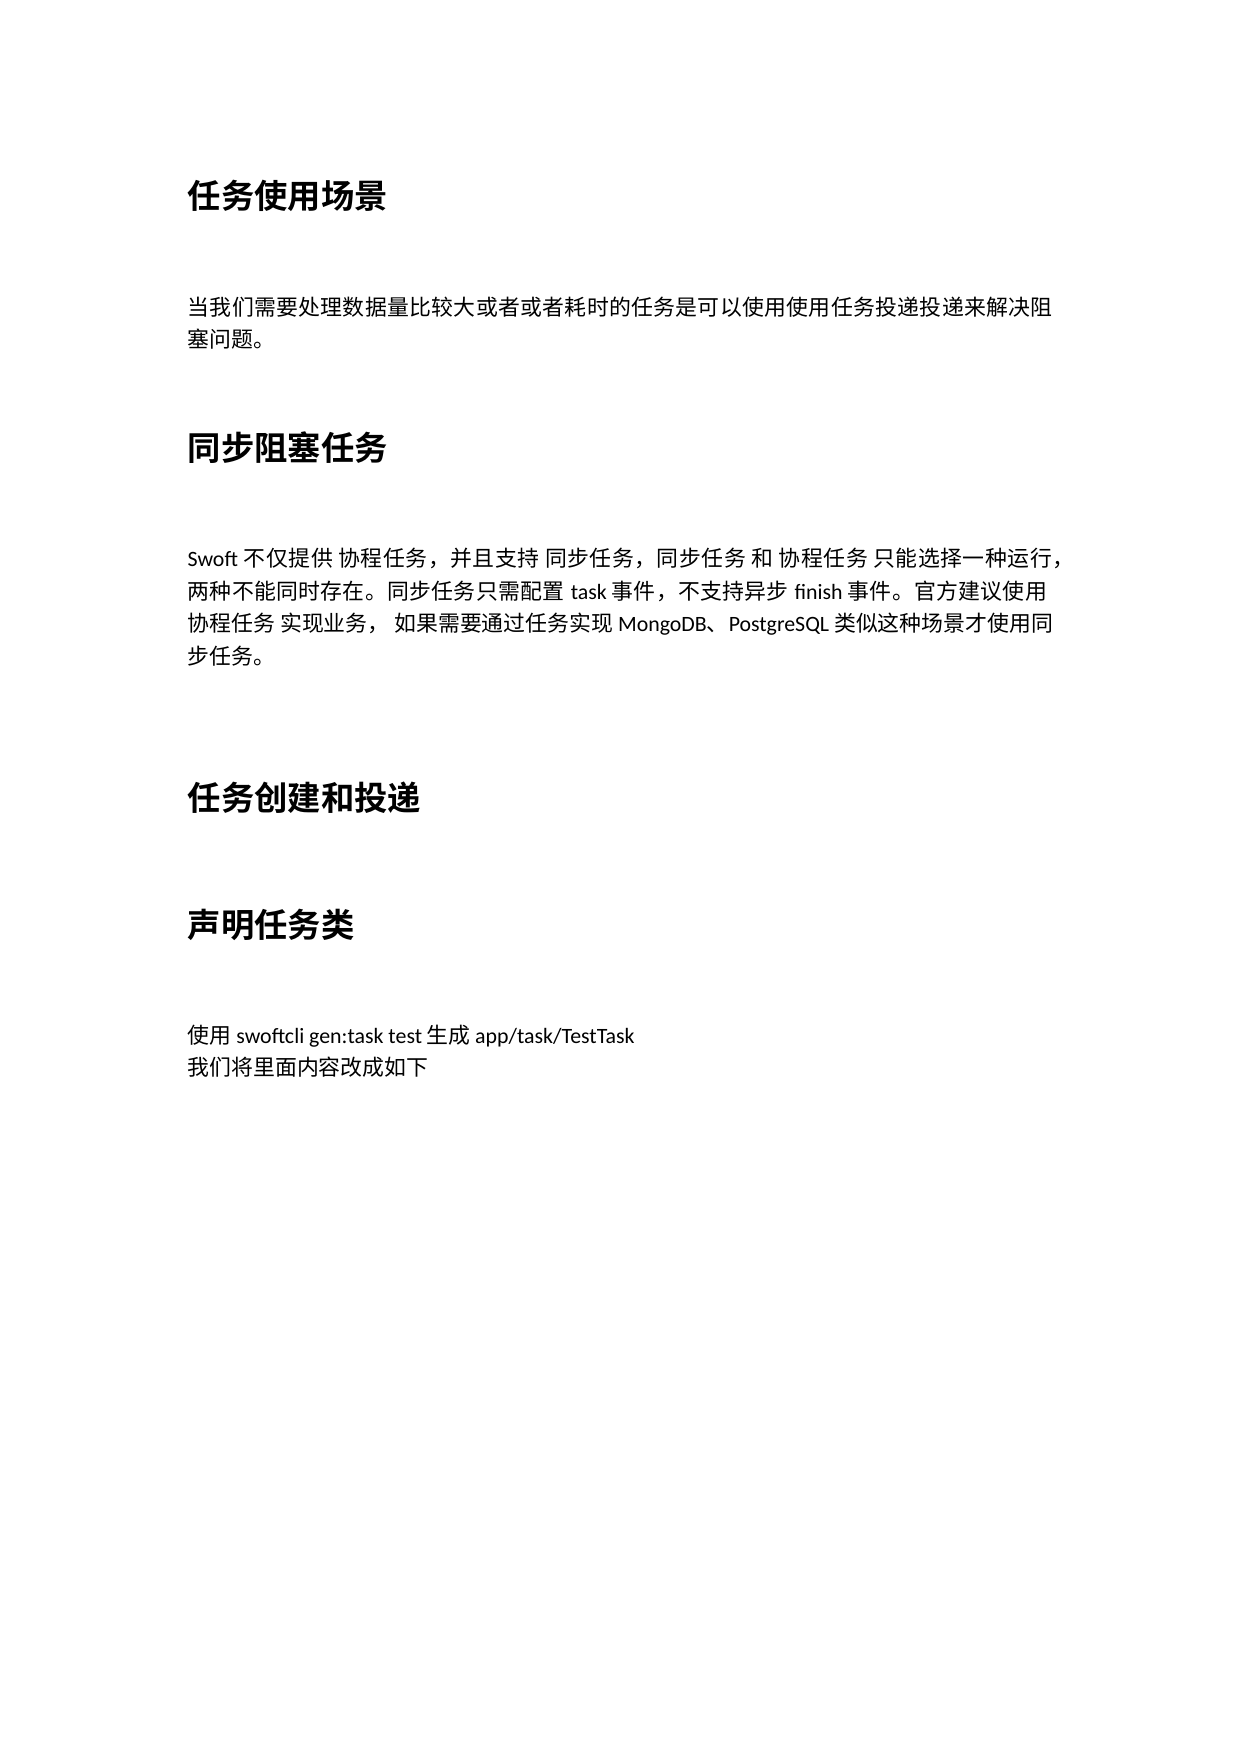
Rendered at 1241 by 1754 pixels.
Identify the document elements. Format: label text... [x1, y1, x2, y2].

text 当我们需要处理数据量比较大或者或者耗时的任务是可以使用使用任务投递投递来解决阻塞问题。 [187, 289, 1053, 354]
text 使用 swoftcli gen:task test生成 app/task/TestTask [187, 1017, 1053, 1050]
text 我们将里面内容改成如下 [187, 1050, 1053, 1082]
subtitle 声明任务类 [187, 890, 1053, 955]
subtitle 同步阻塞任务 [187, 414, 1053, 479]
text Swoft 不仅提供 协程任务，并且支持 同步任务，同步任务 和 协程任务 只能选择一种运行，两种不能同时存在。同步任务只需配置 task 事件，不支持异步 finish 事件。官方建议使用 协程任务 实现业务， 如果需要通过任务实现 MongoDB、PostgreSQL 类似这种场景才使用同步任务。 [187, 541, 1053, 671]
subtitle 任务使用场景 [187, 162, 1053, 227]
subtitle 任务创建和投递 [187, 763, 1053, 828]
